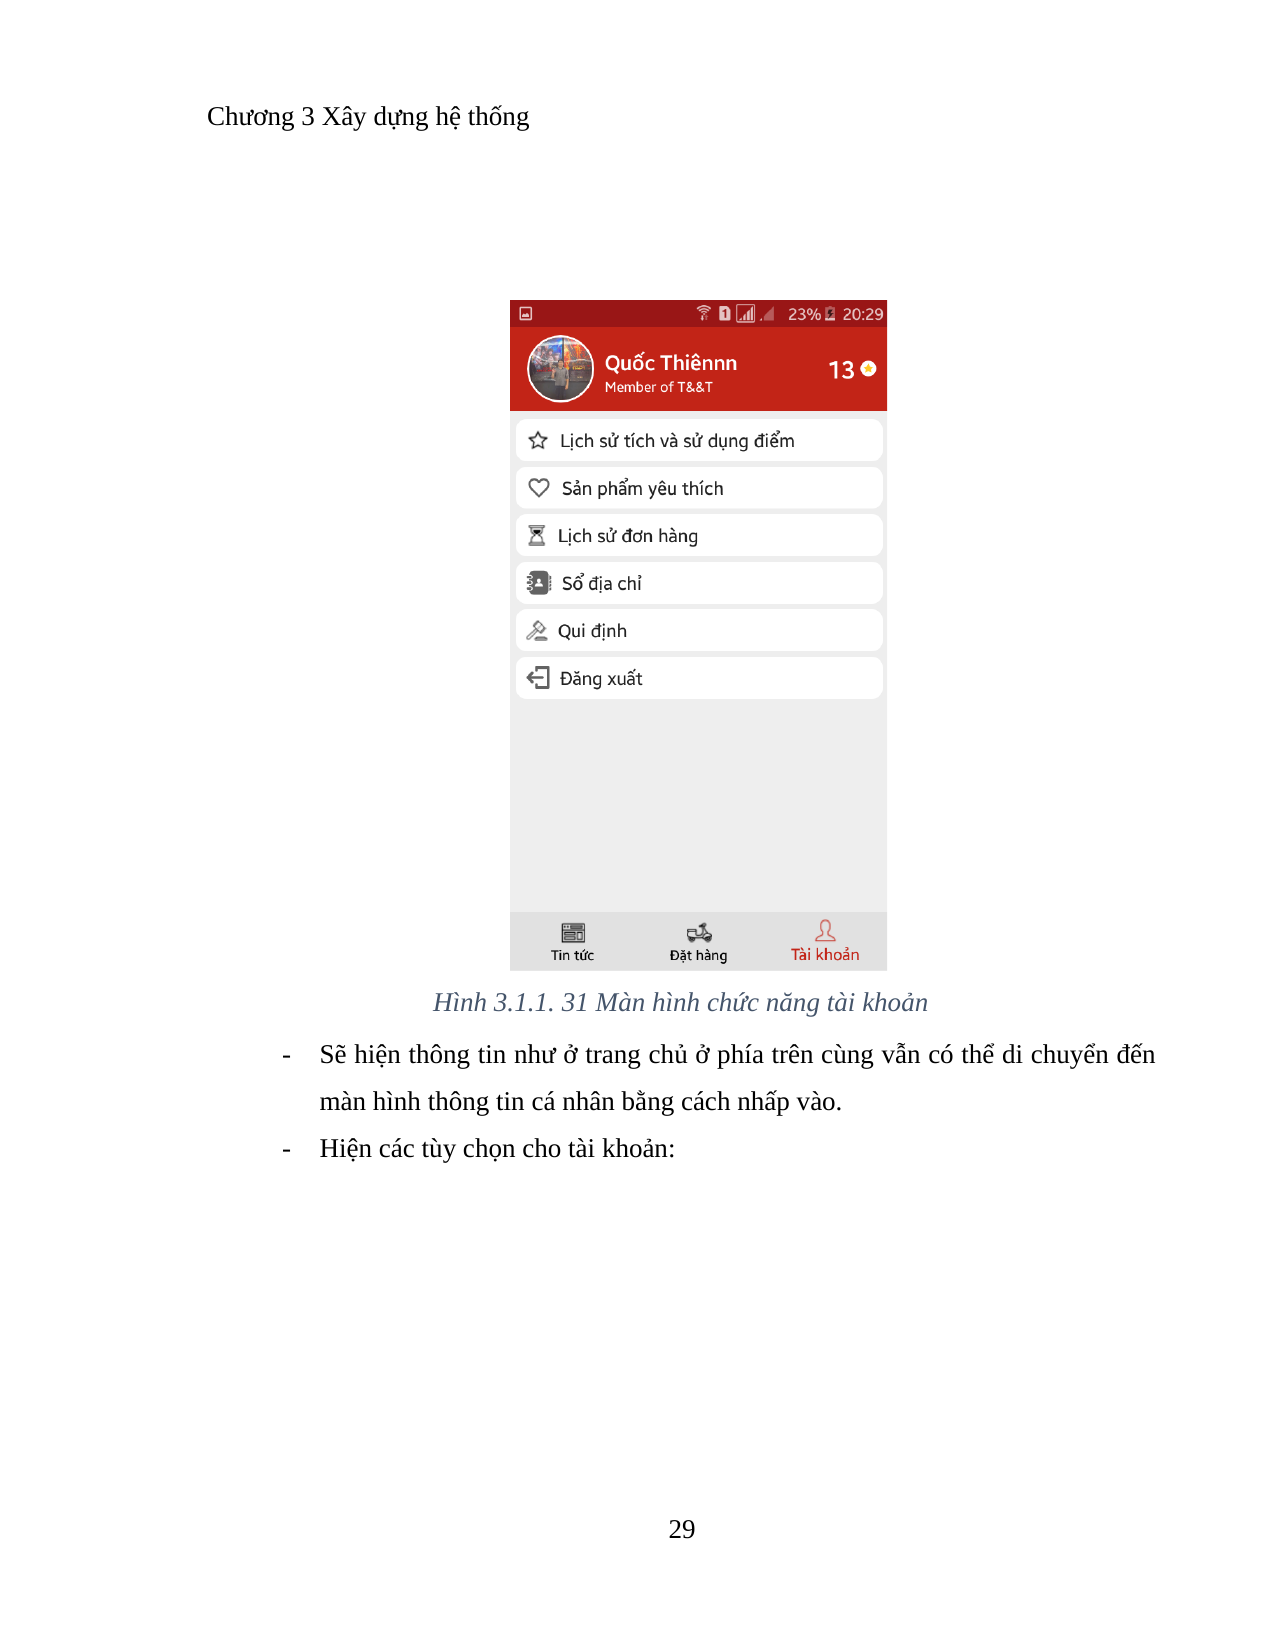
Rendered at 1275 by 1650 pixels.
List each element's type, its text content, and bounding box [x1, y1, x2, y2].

list Hiện các tùy chọn cho tài khoản: [282, 1132, 1157, 1163]
list Sẽ hiện thông tin như ở trang chủ ở phía trên cùng vẫn có thể di chuyển đến màn hình thông tin cá nhân bằng cách nhấp vào. [282, 1038, 1157, 1116]
picture [510, 300, 888, 971]
text Hình 3.1.1. 31 Màn hình chức năng tài khoản [207, 986, 1157, 1017]
